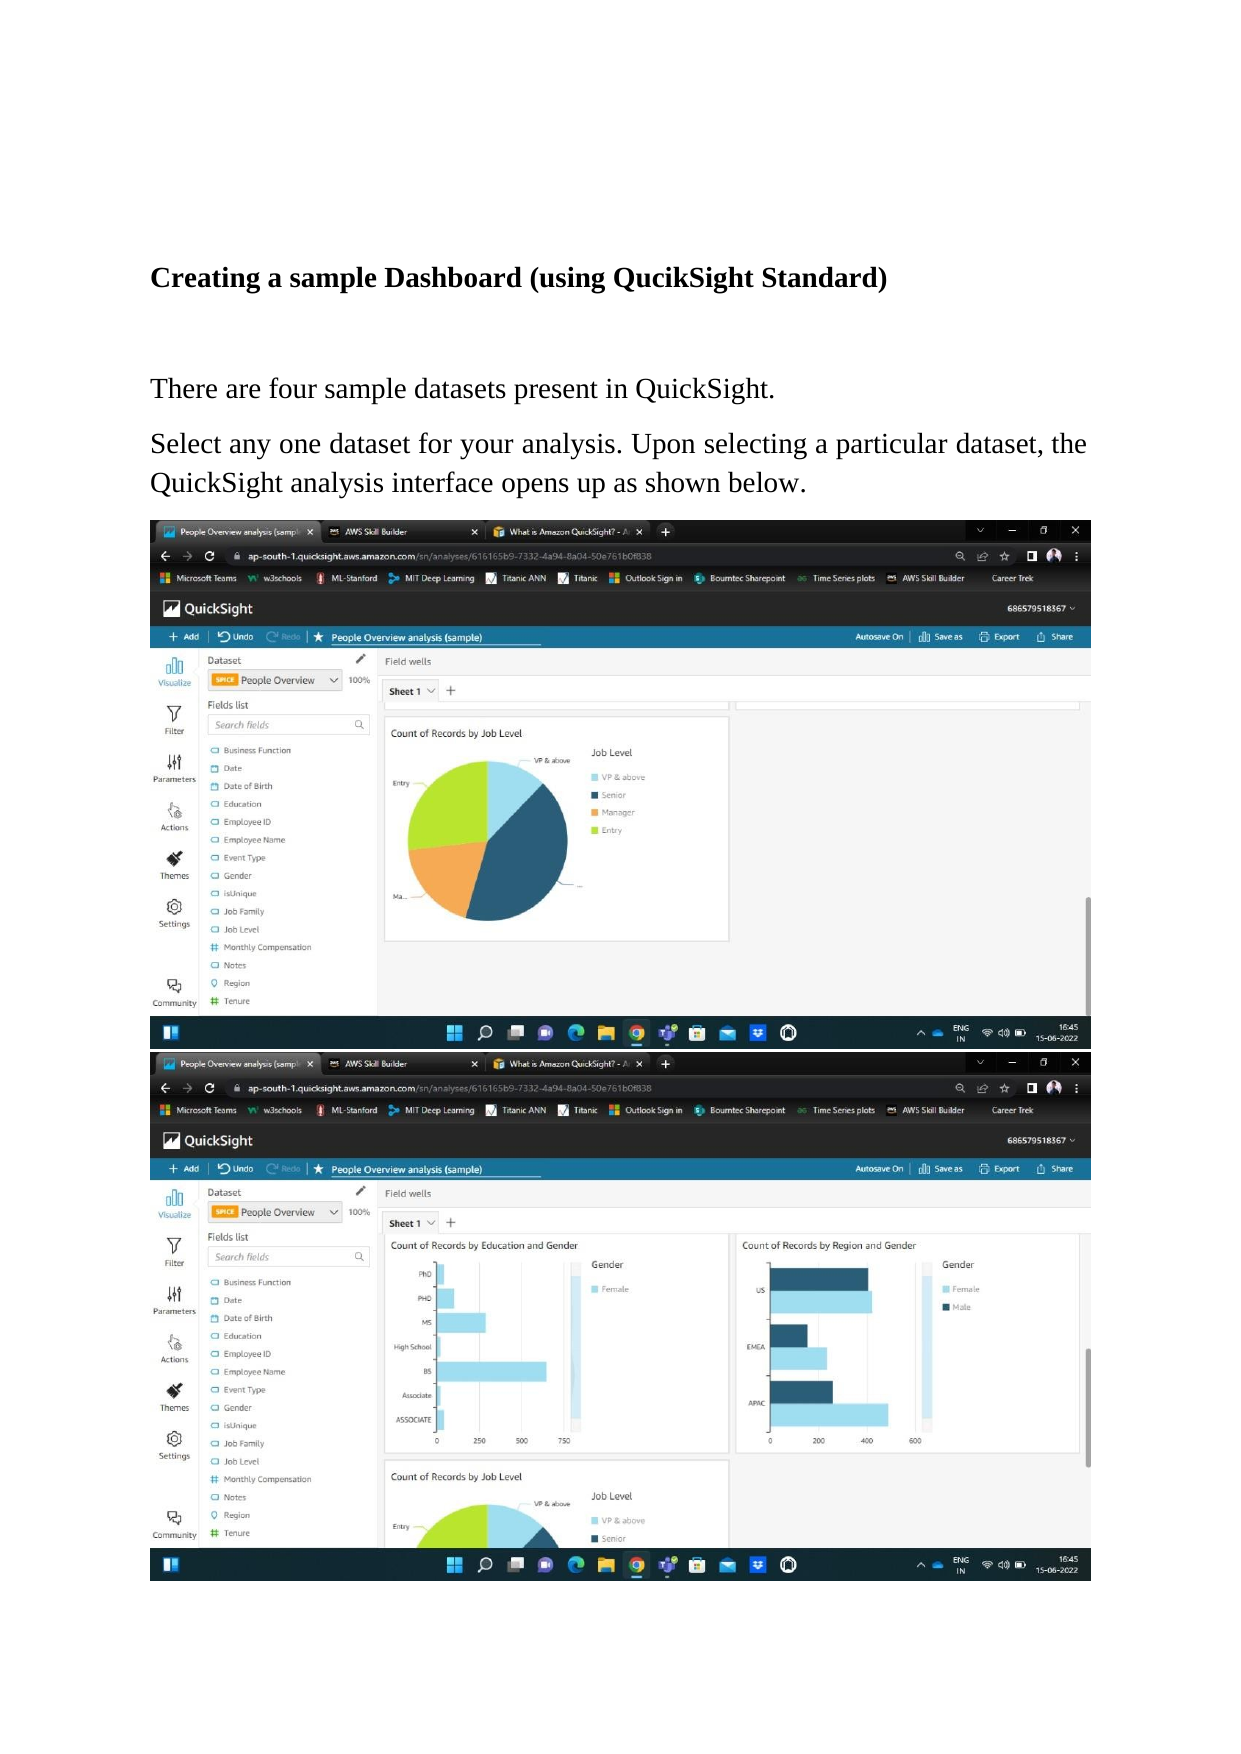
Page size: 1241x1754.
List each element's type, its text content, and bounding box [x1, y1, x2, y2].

text There are four sample datasets present in QuickSight. [150, 371, 1169, 405]
subtitle Creating a sample Dashboard (using QucikSight Standard) [150, 261, 1169, 294]
picture [150, 520, 1091, 1049]
picture [150, 1052, 1091, 1581]
text Select any one dataset for your analysis. Upon selecting a particular dataset, the QuickSight analysis interface opens up as shown below. [150, 426, 1169, 498]
